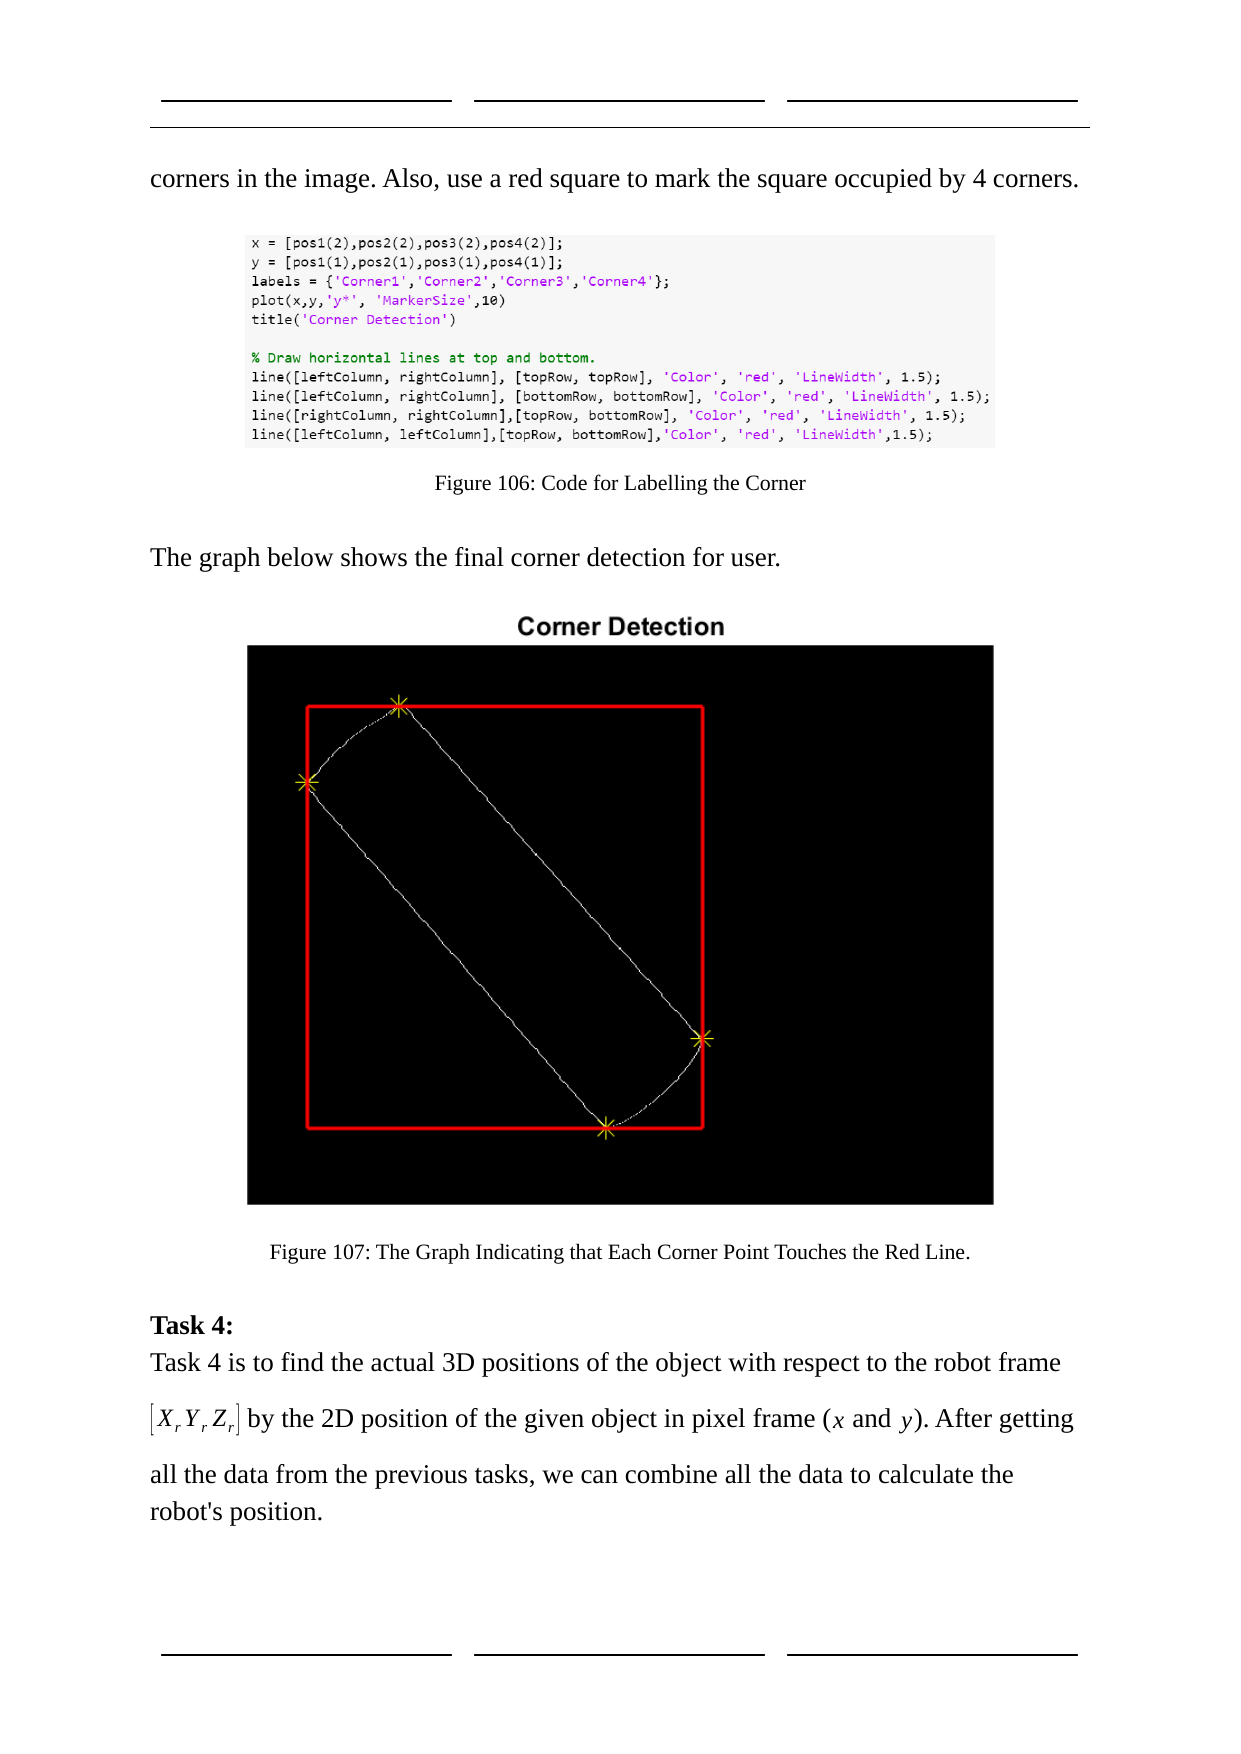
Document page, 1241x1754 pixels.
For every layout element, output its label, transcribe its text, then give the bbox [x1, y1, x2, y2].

text Figure 107: The Graph Indicating that Each Corner Point Touches the Red Line. [150, 1236, 1090, 1268]
text Figure 106: Code for Labelling the Corner [150, 467, 1090, 499]
picture [245, 235, 995, 448]
text Task 4 is to find the actual 3D positions of the object with respect to the robot frame by the 2D position of the given object in pixel frame ( and ). After getting all the data from the previous tasks, we can combine all the data to calculate the robot's position. [150, 1345, 1090, 1527]
picture [245, 614, 995, 1207]
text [150, 162, 1090, 194]
text Task 4: [150, 1308, 1090, 1341]
text The graph below shows the final corner detection for user. [150, 540, 1090, 573]
